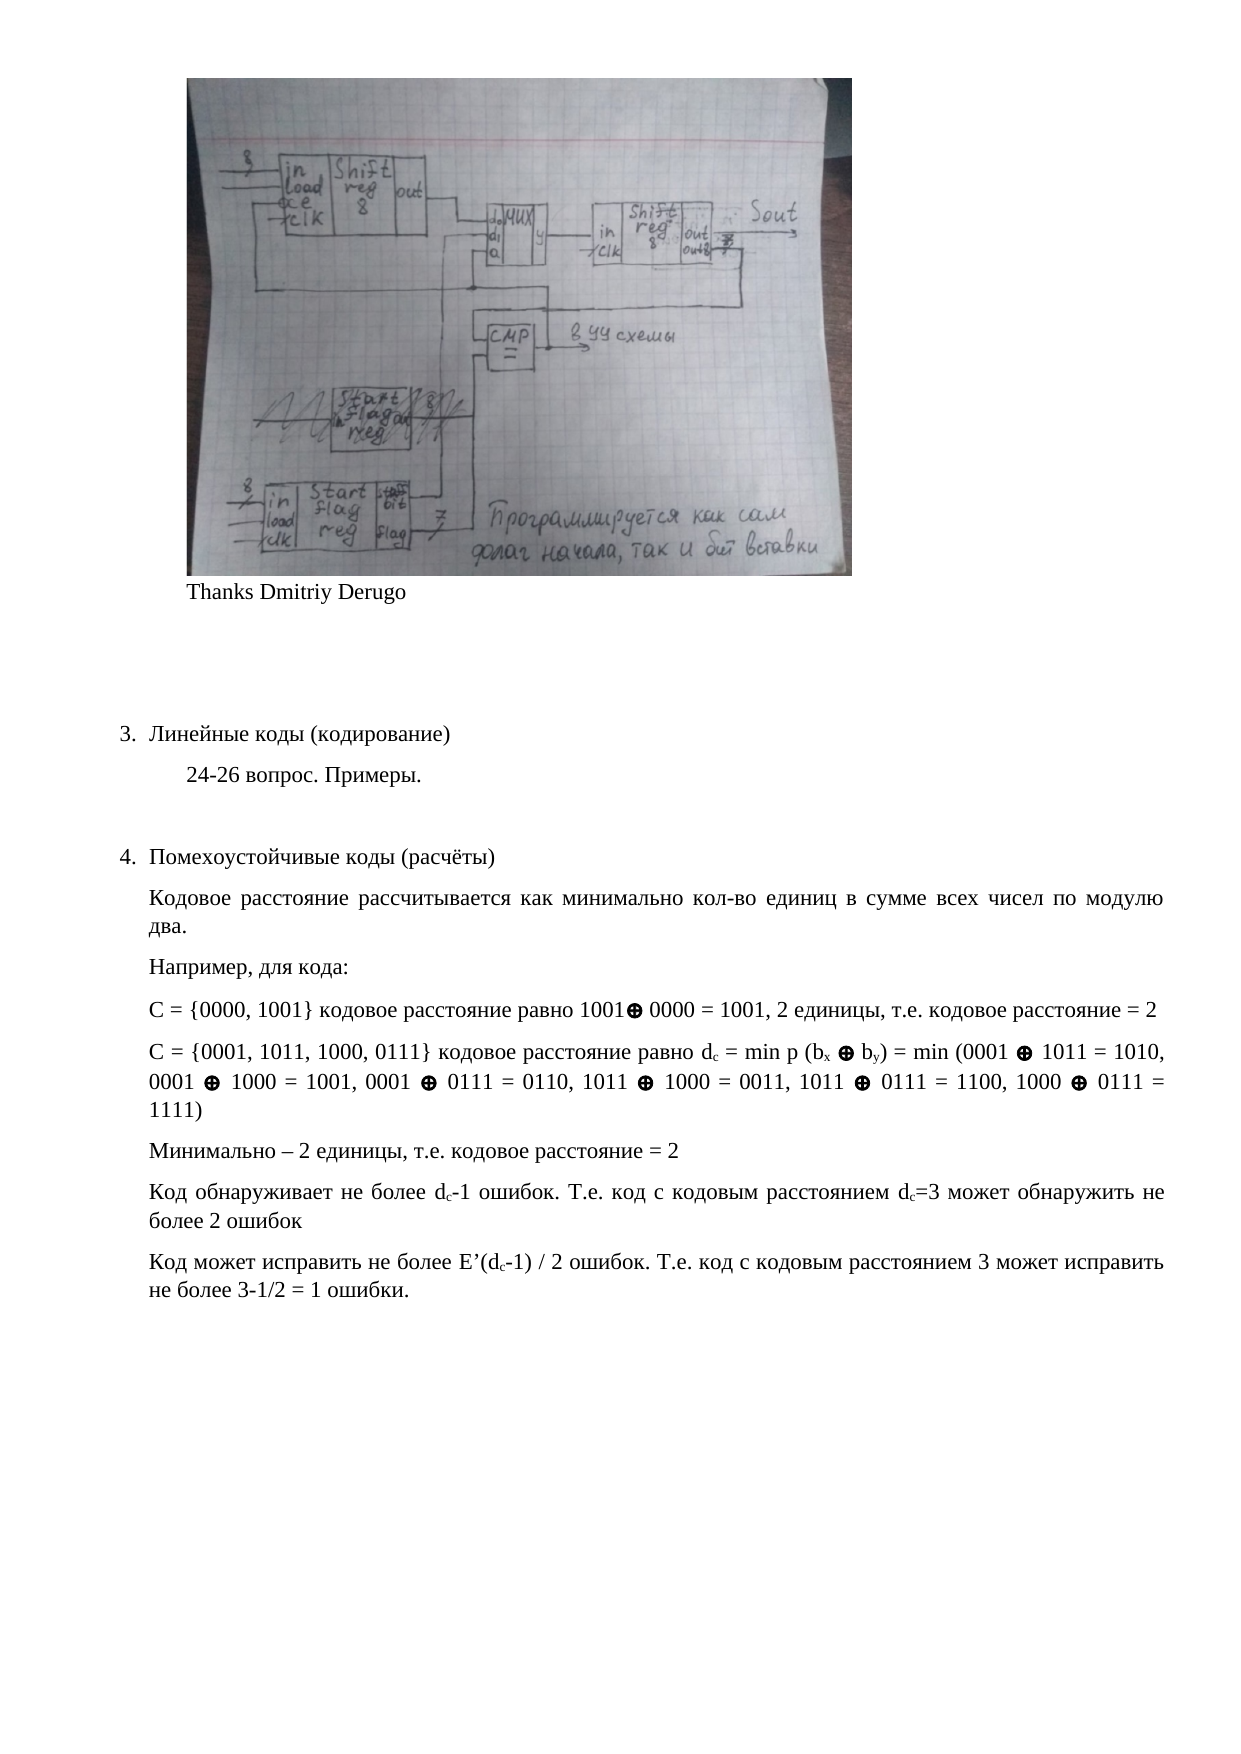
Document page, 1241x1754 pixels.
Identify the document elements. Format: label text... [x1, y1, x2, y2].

text Минимально – 2 единицы, т.е. кодовое расстояние = 2 [149, 1137, 1165, 1164]
text Кодовое расстояние рассчитывается как минимально кол-во единиц в сумме всех чисел по модулю два. [149, 884, 1165, 939]
text C = {0001, 1011, 1000, 0111} кодовое расстояние равно dc = min p (bx ⊕ by) = min (0001 ⊕ 1011 = 1010, 0001 ⊕ 1000 = 1001, 0001 ⊕ 0111 = 0110, 1011 ⊕ 1000 = 0011, 1011 ⊕ 0111 = 1100, 1000 ⊕ 0111 = 1111) [149, 1037, 1165, 1123]
list Линейные коды (кодирование) [119, 720, 1165, 747]
text C = {0000, 1001} кодовое расстояние равно 1001⊕ 0000 = 1001, 2 единицы, т.е. кодовое расстояние = 2 [149, 994, 1165, 1022]
text Код обнаруживает не более dc-1 ошибок. Т.е. код с кодовым расстоянием dc=3 может обнаружить не более 2 ошибок [149, 1178, 1165, 1233]
list Помехоустойчивые коды (расчёты) [119, 843, 1165, 869]
list Thanks Dmitriy Derugo [186, 578, 1165, 604]
text 24-26 вопрос. Примеры. [149, 761, 1165, 788]
text Код может исправить не более E’(dc-1) / 2 ошибок. Т.е. код с кодовым расстоянием 3 может исправить не более 3-1/2 = 1 ошибки. [149, 1248, 1165, 1302]
text Например, для кода: [149, 953, 1165, 980]
picture [187, 78, 852, 576]
